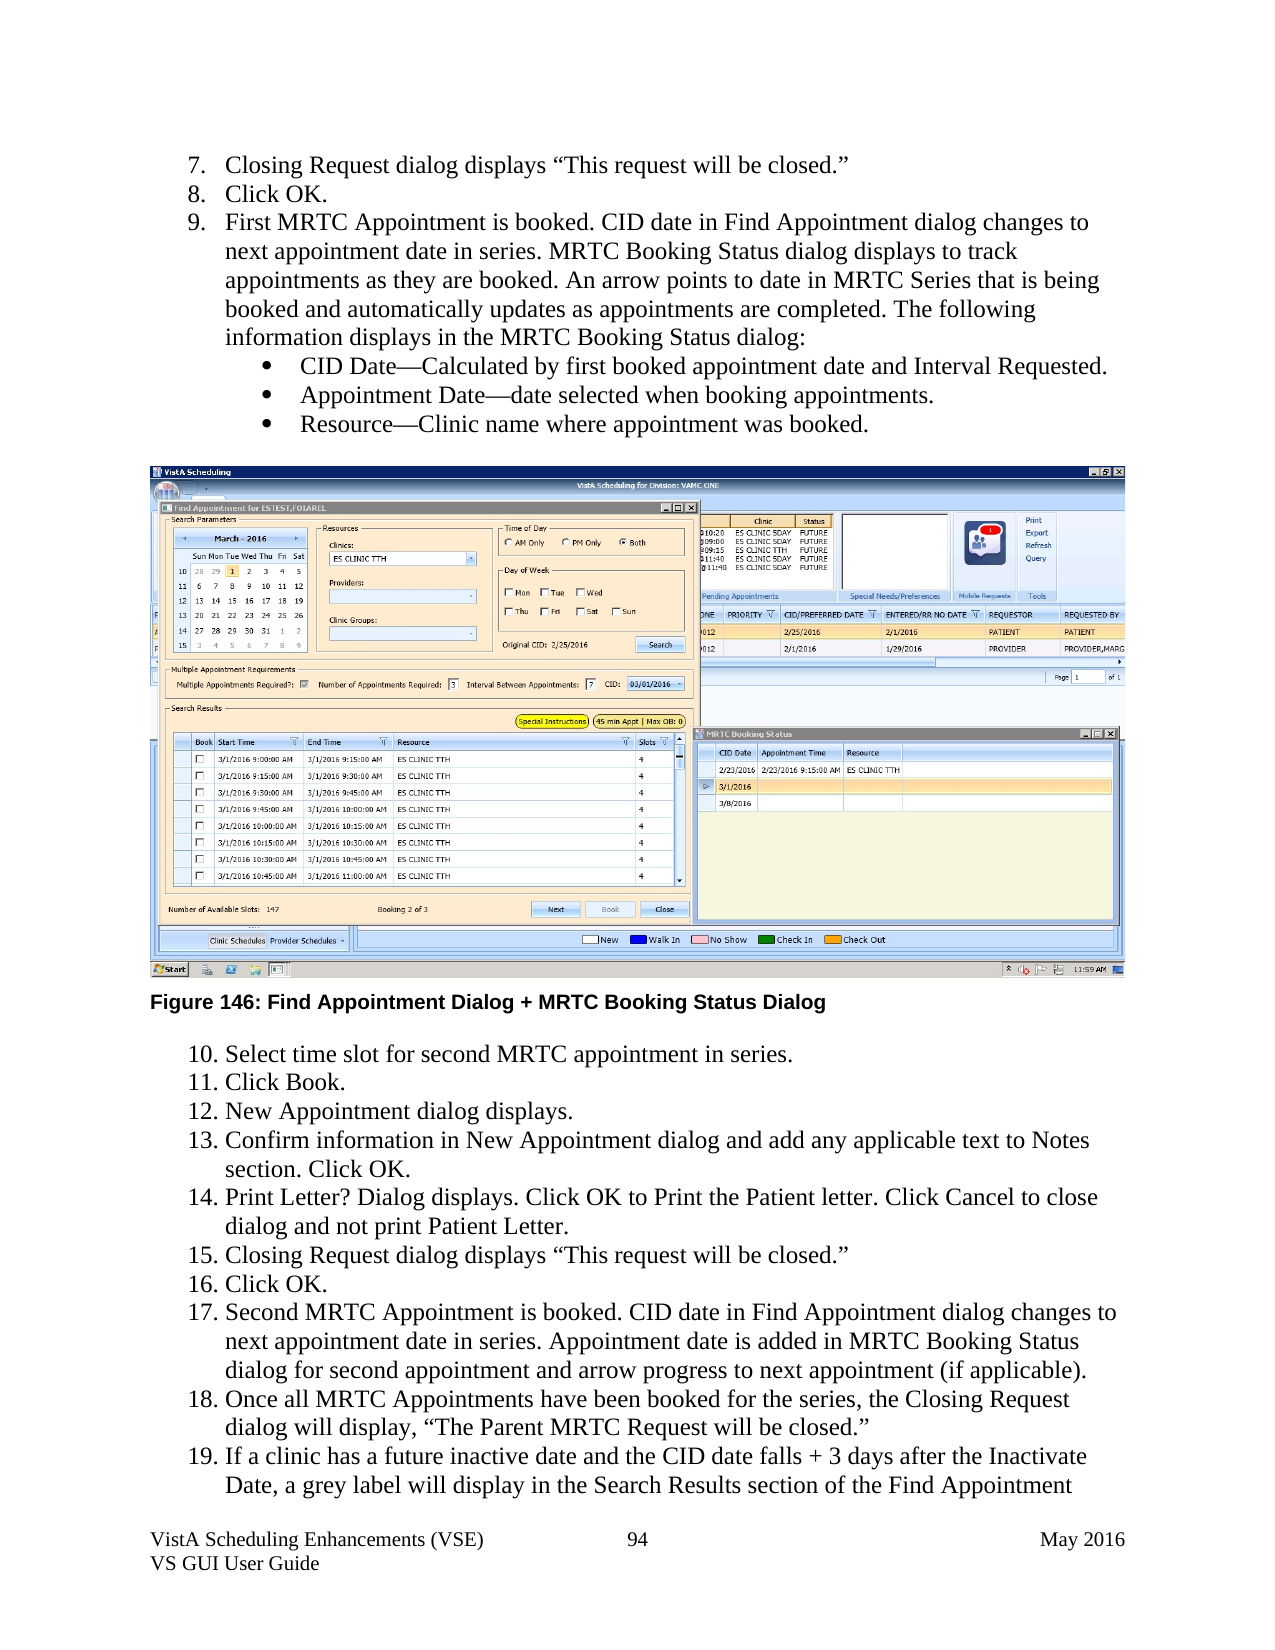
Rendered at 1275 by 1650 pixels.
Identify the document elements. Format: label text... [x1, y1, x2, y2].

list Once all MRTC Appointments have been booked for the series, the Closing Request dialog will display, “The Parent MRTC Request will be closed.” [187, 1384, 1125, 1441]
list Click OK. [187, 179, 1125, 207]
list CID Date—Calculated by first booked appointment date and Interval Requested. [262, 351, 1125, 380]
list Select time slot for second MRTC appointment in series. [187, 1039, 1125, 1067]
list Closing Request dialog displays “This request will be closed.” [187, 1240, 1125, 1269]
list New Appointment dialog displays. [187, 1096, 1125, 1125]
list First MRTC Appointment is booked. CID date in Find Appointment dialog changes to next appointment date in series. MRTC Booking Status dialog displays to track appointments as they are booked. An arrow points to date in MRTC Series that is being booked and automatically updates as appointments are completed. The following information displays in the MRTC Booking Status dialog: [187, 207, 1125, 351]
list Appointment Date—date selected when booking appointments. [262, 380, 1125, 409]
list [187, 1441, 1125, 1499]
list Closing Request dialog displays “This request will be closed.” [187, 150, 1125, 179]
list Print Letter? Dialog displays. Click OK to Print the Patient letter. Click Cancel to close dialog and not print Patient Letter. [187, 1182, 1125, 1240]
list Second MRTC Appointment is booked. CID date in Find Appointment dialog changes to next appointment date in series. Appointment date is added in MRTC Booking Status dialog for second appointment and arrow progress to next appointment (if applicable). [187, 1297, 1125, 1384]
list Click Book. [187, 1067, 1125, 1096]
picture [150, 466, 1125, 978]
list Click OK. [187, 1269, 1125, 1297]
list Confirm information in New Appointment dialog and add any applicable text to Notes section. Click OK. [187, 1125, 1125, 1182]
list Resource—Clinic name where appointment was booked. [262, 409, 1125, 437]
